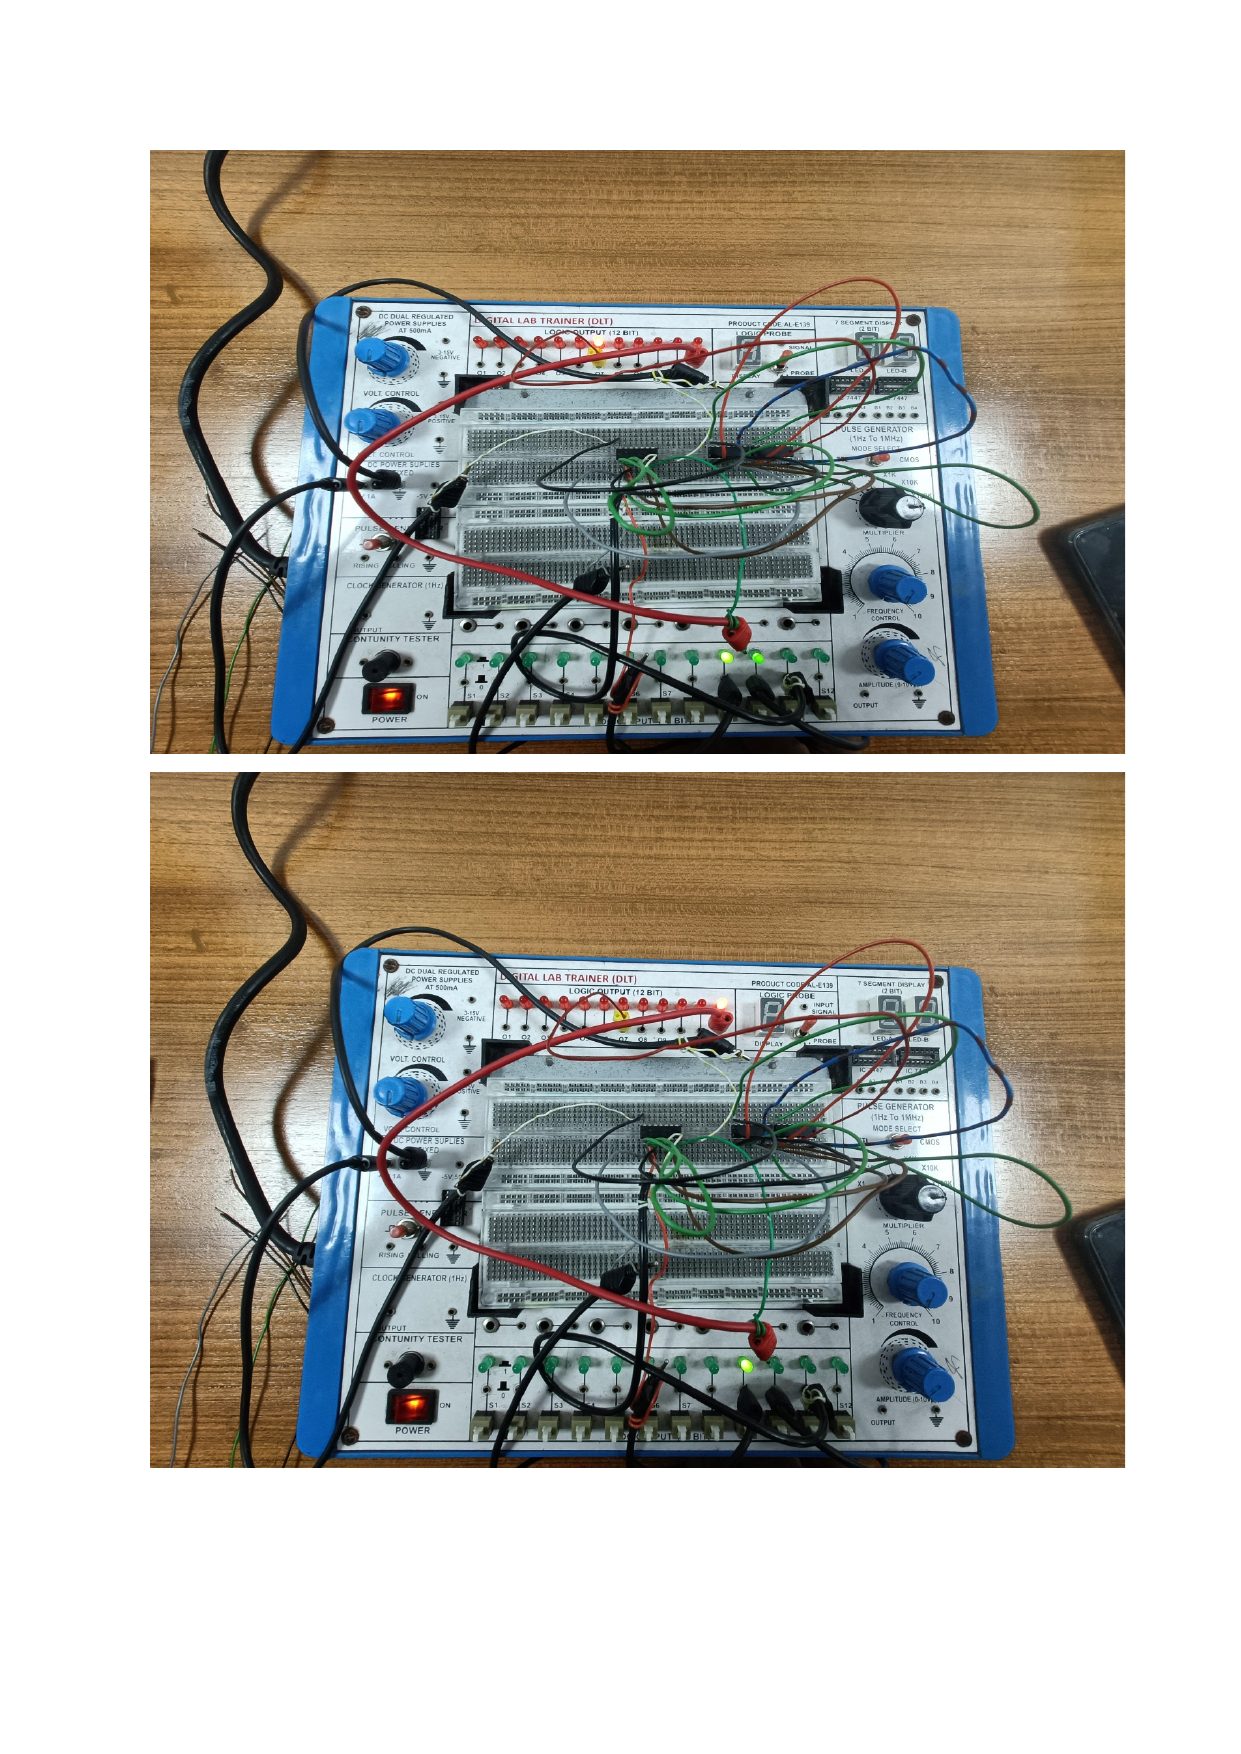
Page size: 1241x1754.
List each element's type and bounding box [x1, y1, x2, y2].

picture [150, 772, 1125, 1468]
picture [150, 150, 1125, 754]
